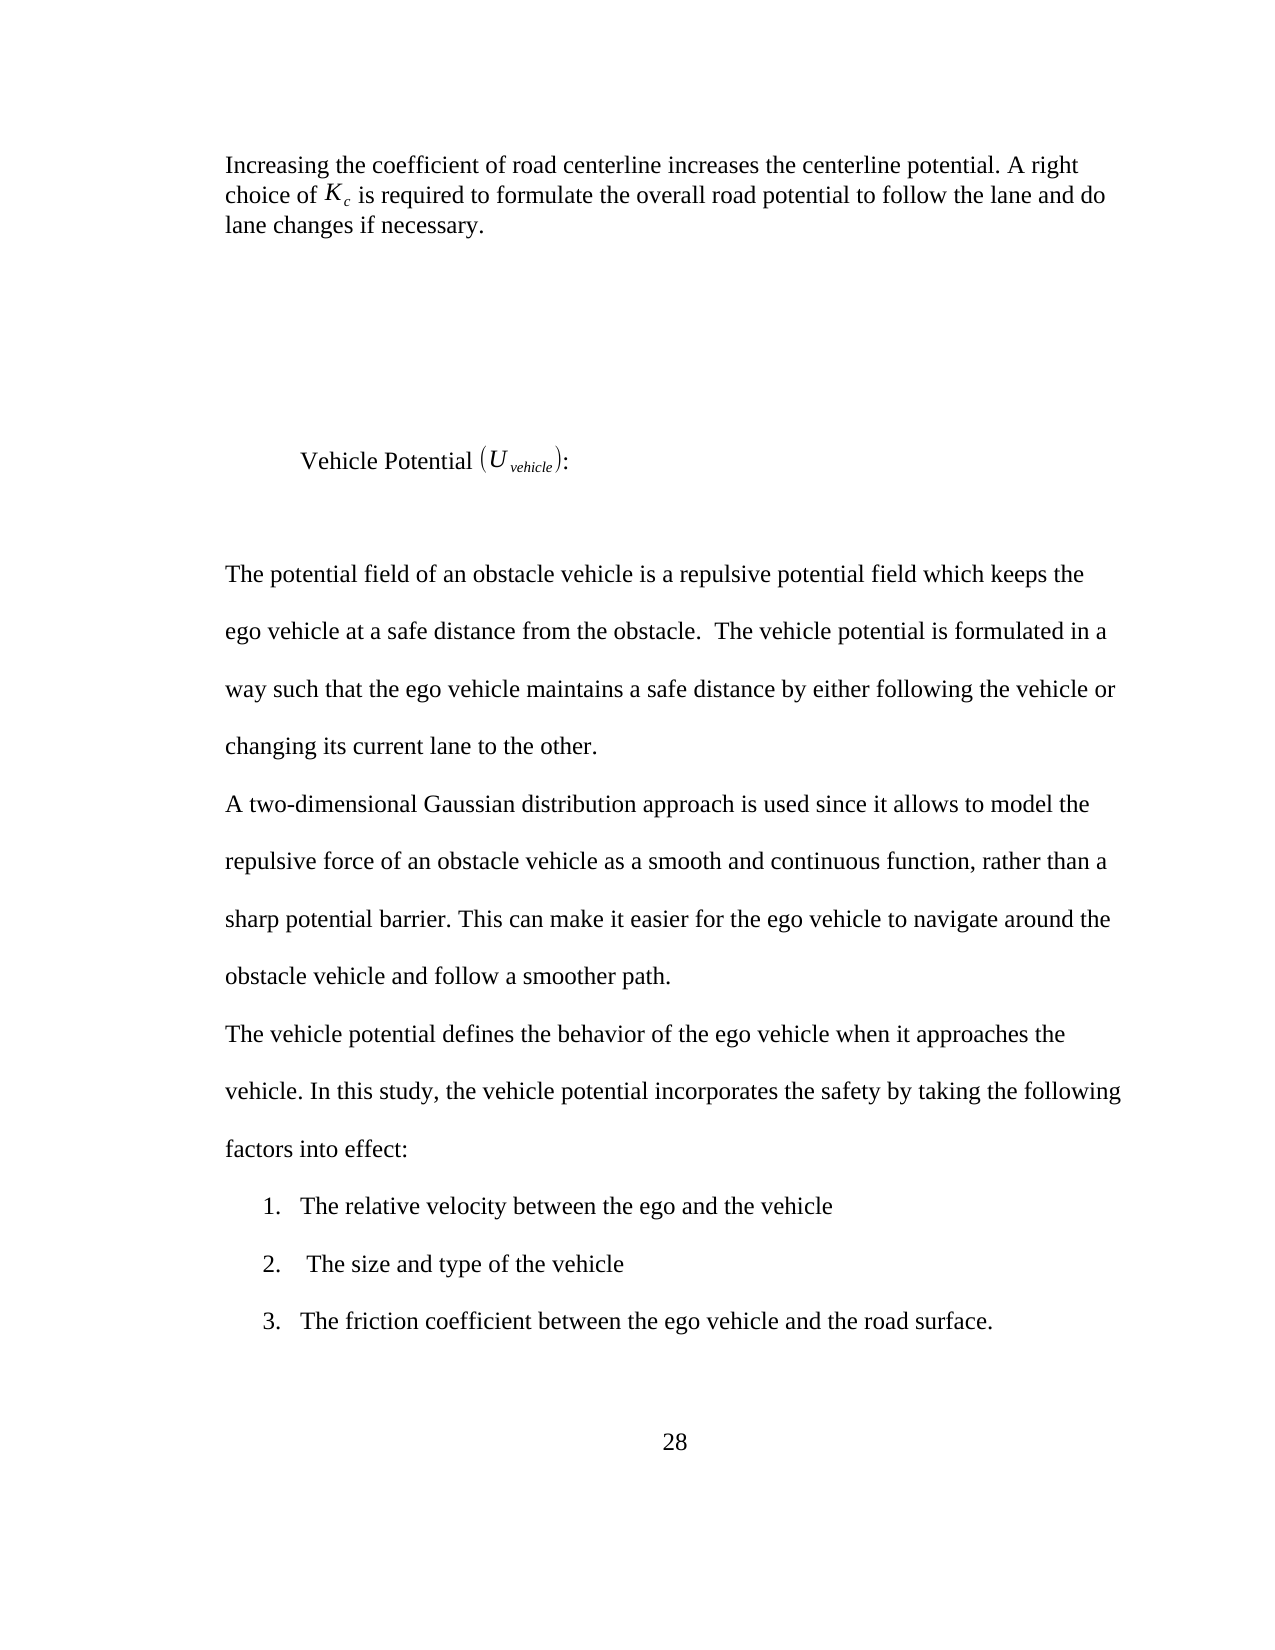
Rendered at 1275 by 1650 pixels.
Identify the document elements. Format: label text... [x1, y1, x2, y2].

text The vehicle potential defines the behavior of the ego vehicle when it approaches the vehicle. In this study, the vehicle potential incorporates the safety by taking the following factors into effect: [225, 1019, 1125, 1162]
list The size and type of the vehicle [262, 1249, 1125, 1277]
list The relative velocity between the ego and the vehicle [262, 1191, 1125, 1220]
list The friction coefficient between the ego vehicle and the road surface. [262, 1306, 1125, 1335]
text Increasing the coefficient of road centerline increases the centerline potential. A right choice of is required to formulate the overall road potential to follow the lane and do lane changes if necessary. [225, 150, 1125, 239]
subtitle Vehicle Potential : [300, 444, 1125, 476]
text The potential field of an obstacle vehicle is a repulsive potential field which keeps the ego vehicle at a safe distance from the obstacle. The vehicle potential is formulated in a way such that the ego vehicle maintains a safe distance by either following the vehicle or changing its current lane to the other. [225, 559, 1125, 760]
text A two-dimensional Gaussian distribution approach is used since it allows to model the repulsive force of an obstacle vehicle as a smooth and continuous function, rather than a sharp potential barrier. This can make it easier for the ego vehicle to navigate around the obstacle vehicle and follow a smoother path. [225, 789, 1125, 990]
